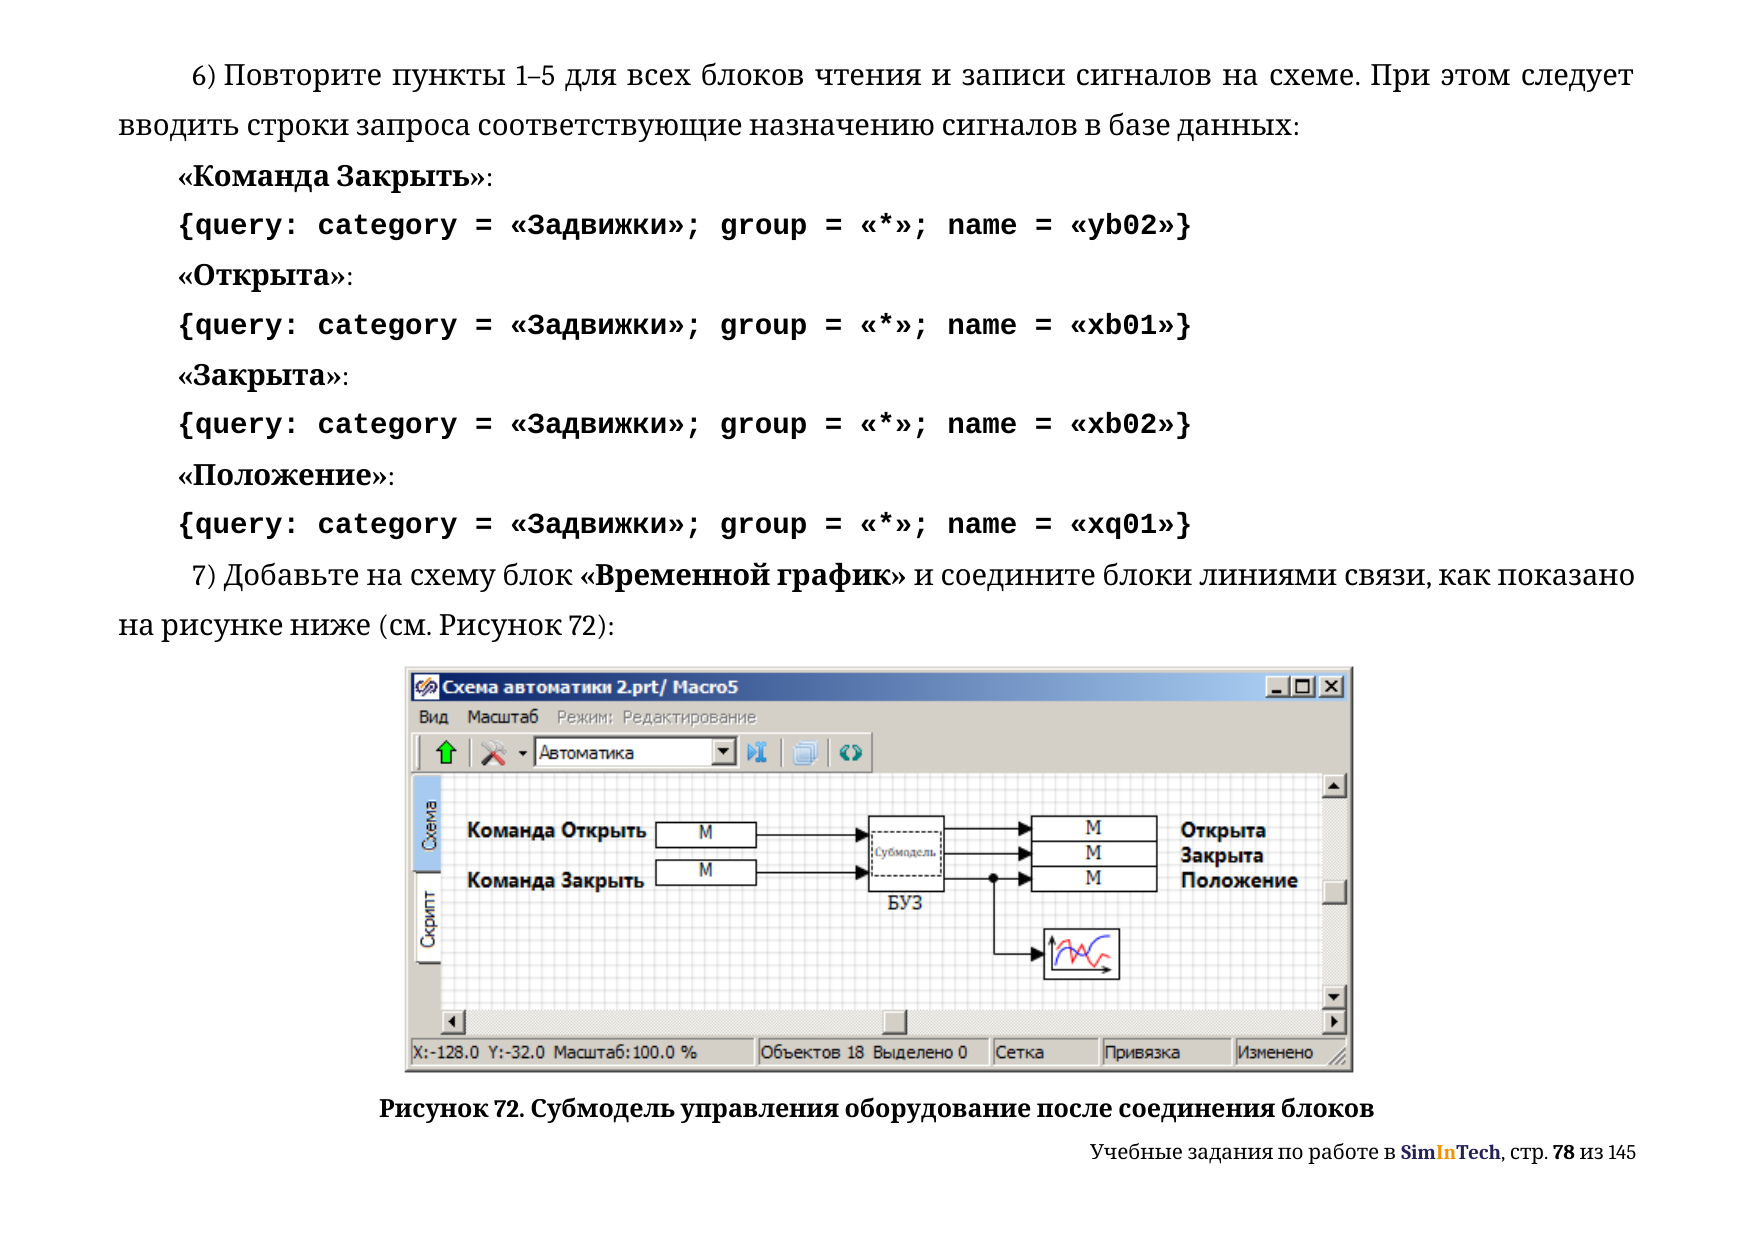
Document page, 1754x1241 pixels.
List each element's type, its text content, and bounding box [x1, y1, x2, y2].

text {query: category = «Задвижки»; group = «*»; name = «yb02»} [118, 210, 1636, 243]
text {query: category = «Задвижки»; group = «*»; name = «xb01»} [118, 310, 1636, 343]
list Повторите пункты 1–5 для всех блоков чтения и записи сигналов на схеме. При этом следует вводить строки запроса соответствующие назначению сигналов в базе данных: [118, 59, 1636, 143]
text «Открыта»: [118, 259, 1636, 293]
text «Положение»: [118, 459, 1636, 493]
picture [391, 659, 1363, 1079]
text {query: category = «Задвижки»; group = «*»; name = «xb02»} [118, 409, 1636, 443]
text «Команда Закрыть»: [118, 160, 1636, 193]
text «Закрыта»: [118, 359, 1636, 393]
text {query: category = «Задвижки»; group = «*»; name = «xq01»} [118, 509, 1636, 542]
